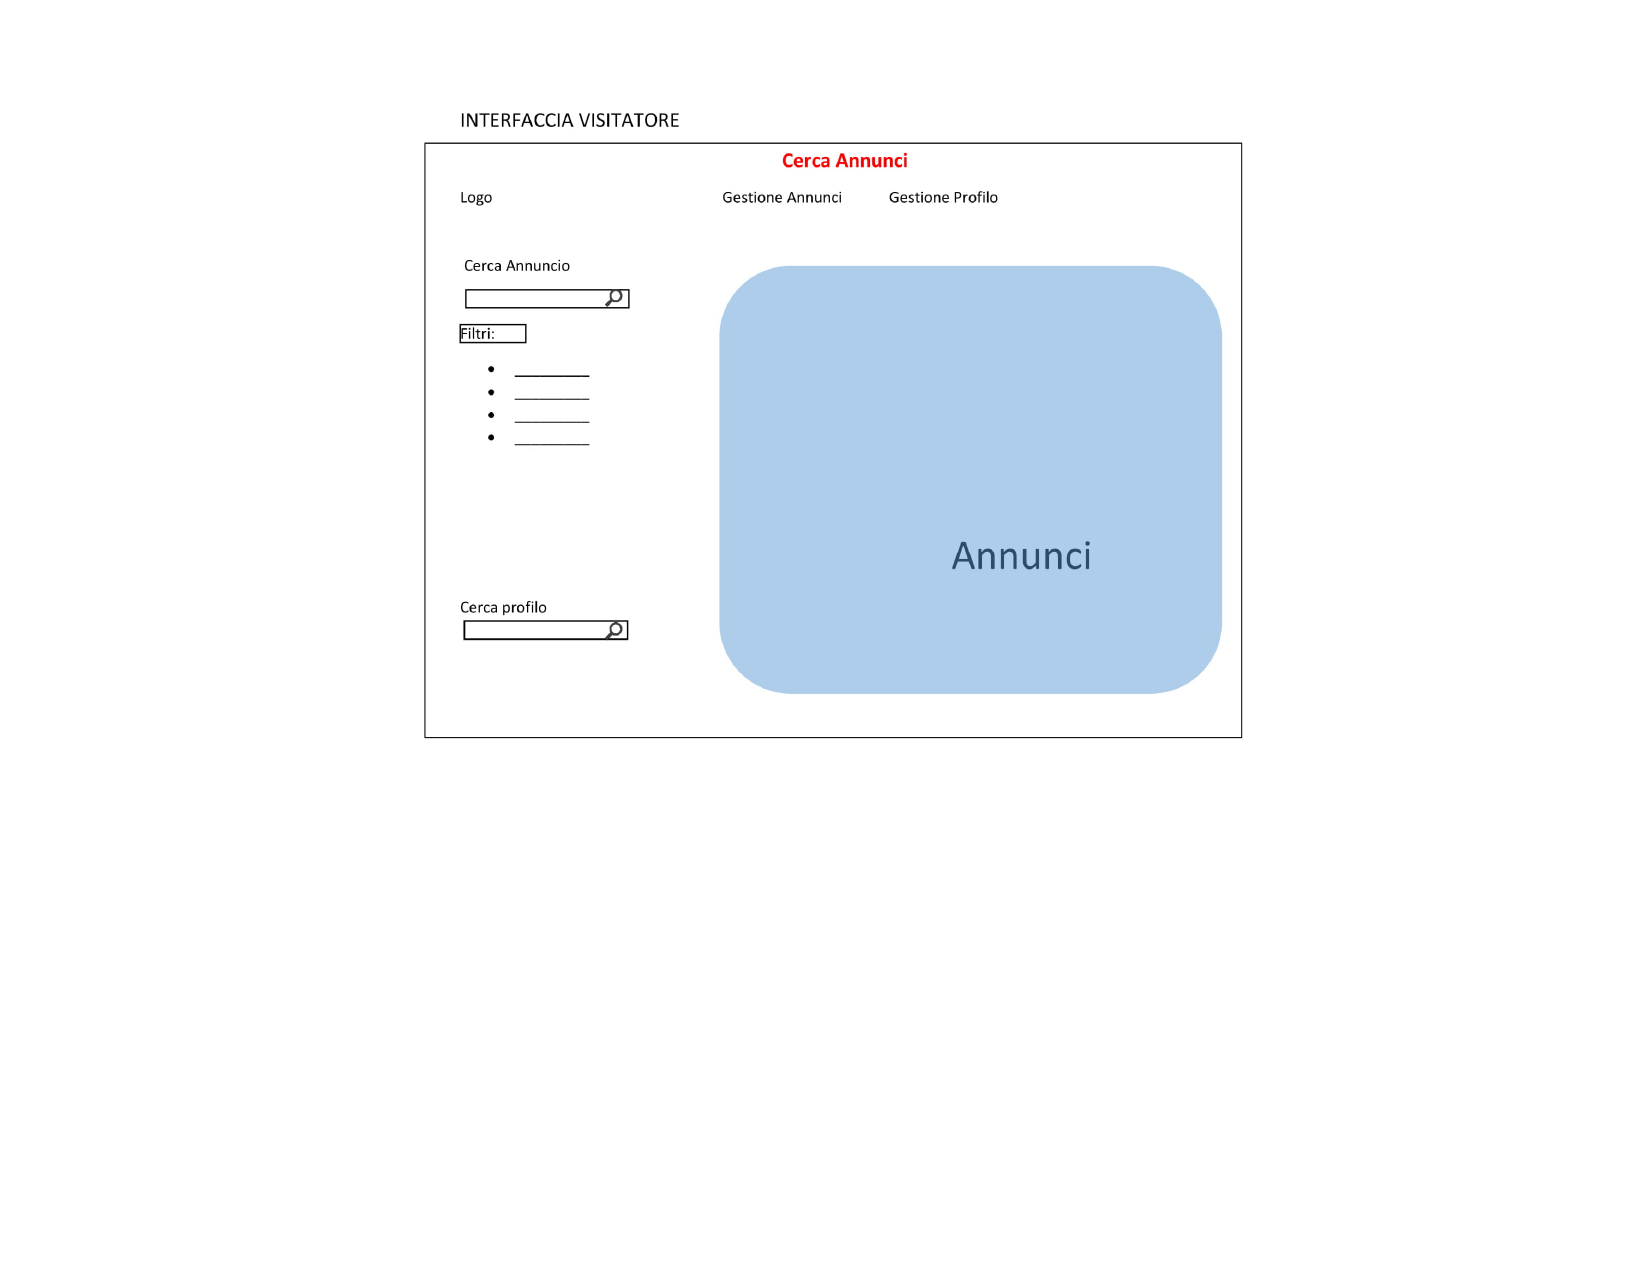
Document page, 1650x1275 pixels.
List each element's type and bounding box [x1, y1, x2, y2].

picture [374, 0, 1276, 1275]
